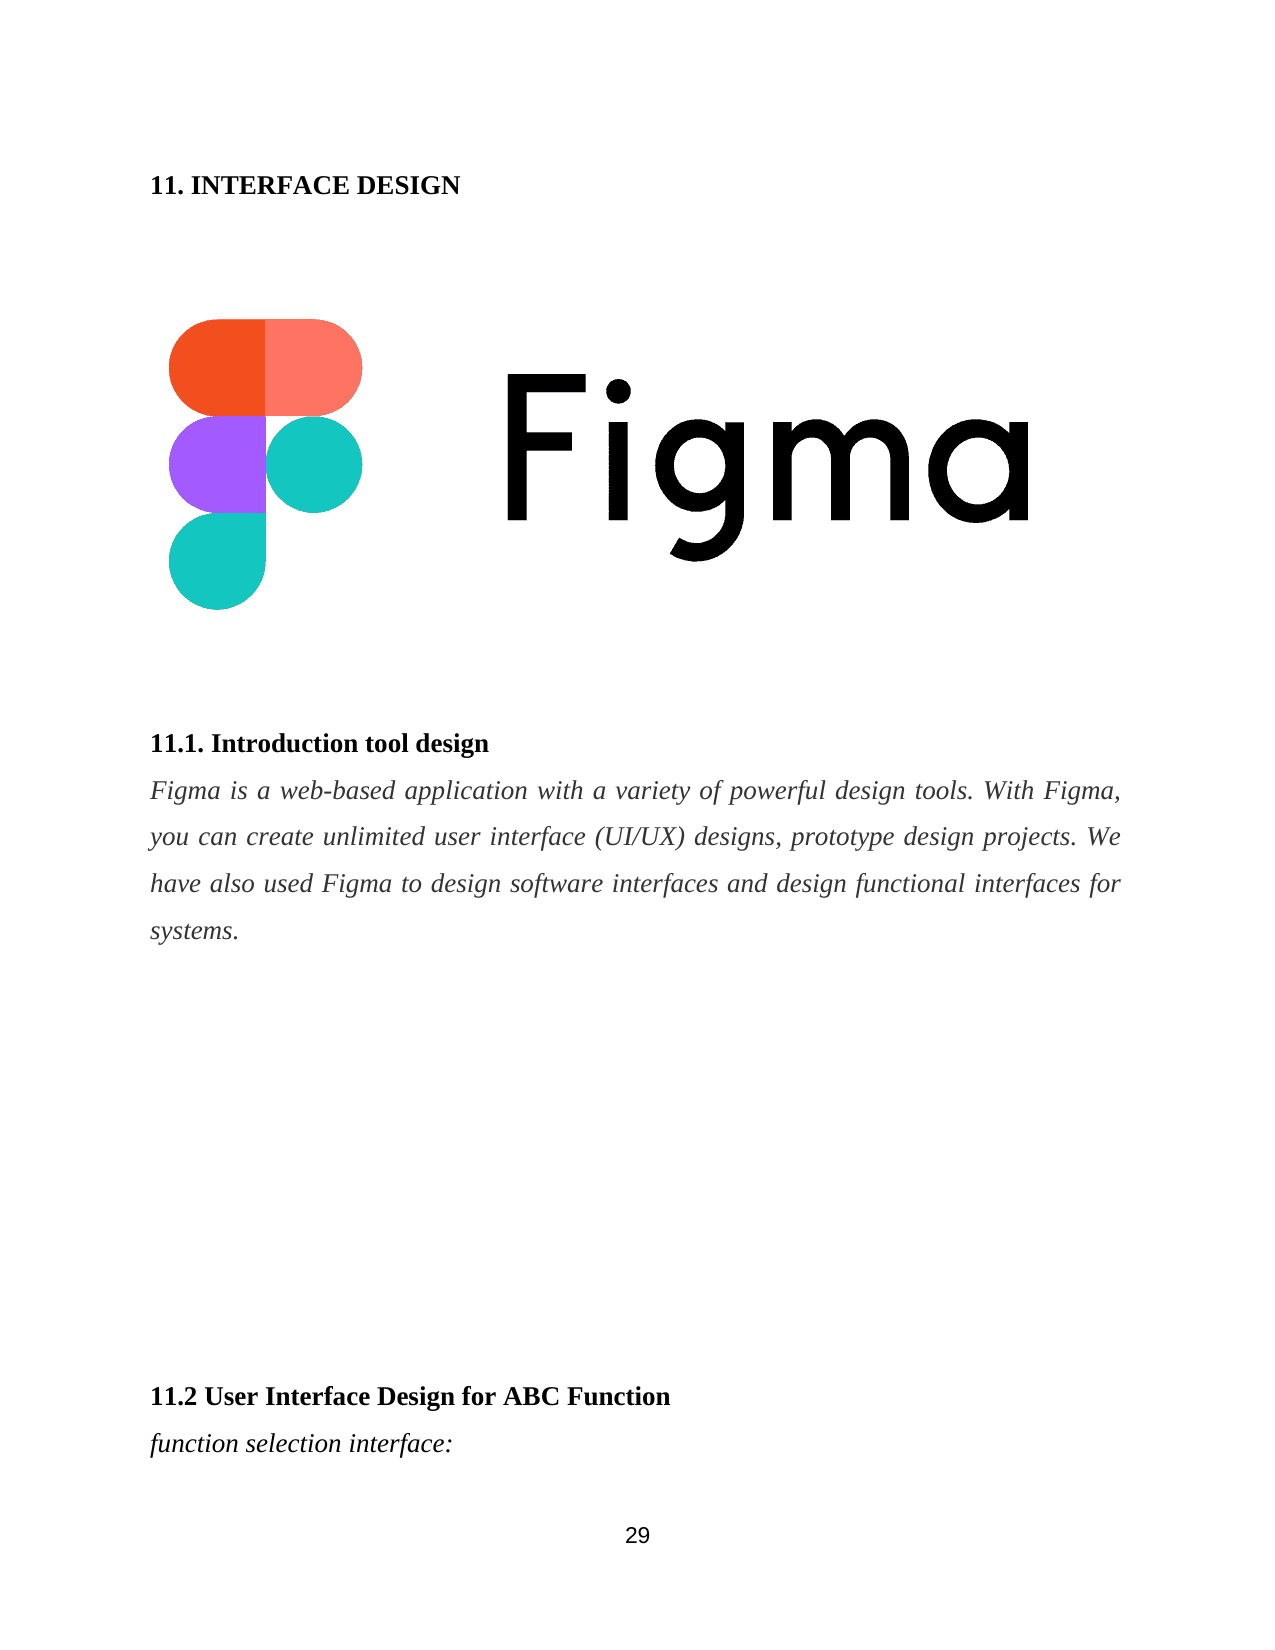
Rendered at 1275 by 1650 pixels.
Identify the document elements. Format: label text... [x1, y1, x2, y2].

picture [150, 216, 1046, 714]
text 11. INTERFACE DESIGN [150, 169, 1125, 200]
text 11.1. Introduction tool design [150, 727, 1125, 758]
text 11.2 User Interface Design for ABC Function [150, 1381, 1125, 1412]
text Figma is a web-based application with a variety of powerful design tools. With Figma, you can create unlimited user interface (UI/UX) designs, prototype design projects. We have also used Figma to design software interfaces and design functional interfaces for systems. [150, 774, 1125, 945]
text function selection interface: [150, 1427, 1125, 1458]
